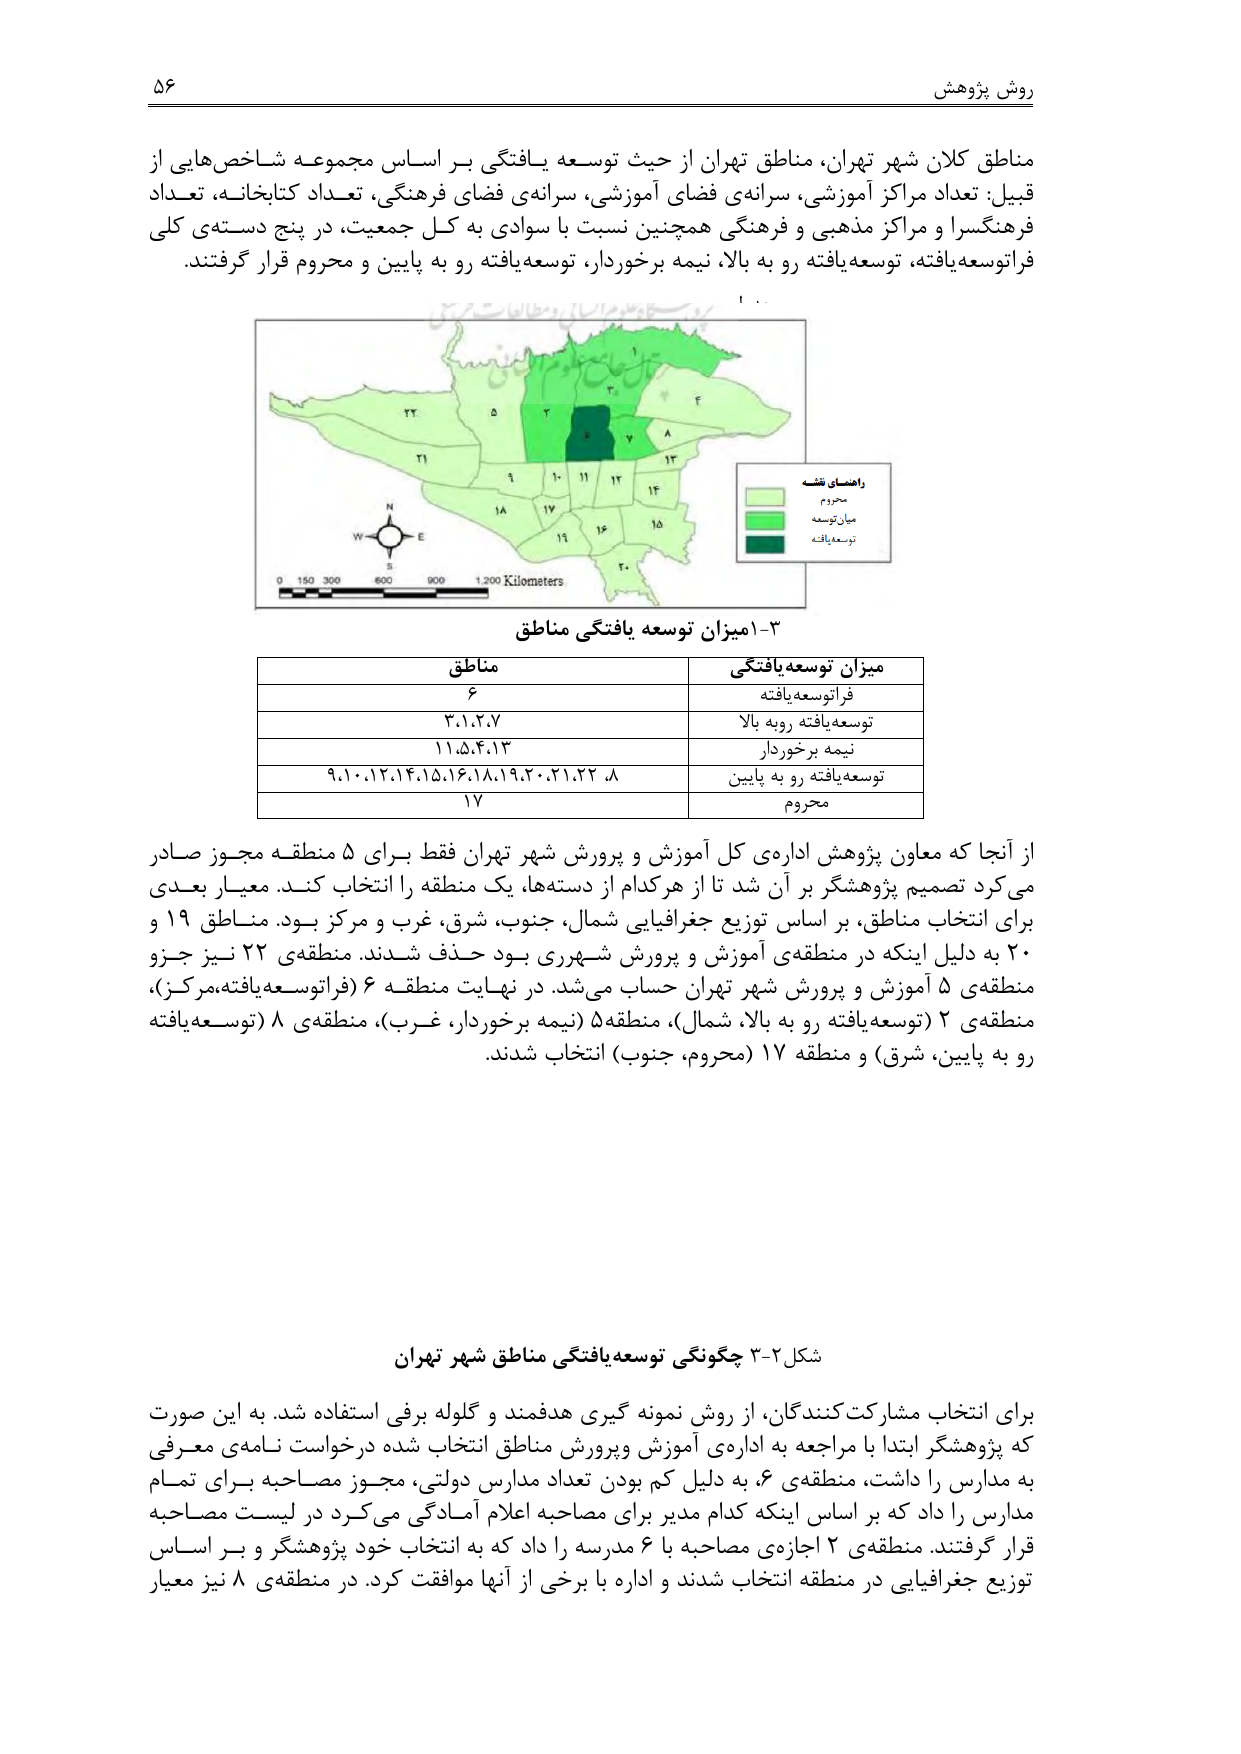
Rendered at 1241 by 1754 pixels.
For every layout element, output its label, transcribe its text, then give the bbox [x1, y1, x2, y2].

text از آنجا که معاون پژوهش اداره‌ی کل آموزش و پرورش شهر تهران فقط برای 5 منطقه مجوز صادر می‌کرد تصمیم پژوهشگر بر آن شد تا از هرکدام از دسته‌ها، یک منطقه را انتخاب کند. معیار بعدی برای انتخاب مناطق، بر اساس توزیع جغرافیایی شمال، جنوب، شرق، غرب و مرکز بود. مناطق 19 و 20 به دلیل اینکه در منطقه‌ی آموزش و پرورش شهرری بود حذف شدند. منطقه‌ی 22 نیز جزو منطقه‌ی 5 آموزش و پرورش شهر تهران حساب می‌شد. در نهایت منطقه 6 (فراتوسعه‌یافته،مرکز)، منطقه‌ی 2 (توسعه‌یافته رو به بالا، شمال)، منطقه‌5 (نیمه برخوردار، غرب)، منطقه‌ی 8 (توسعه‌یافته رو به پایین، شرق) و منطقه 17 (محروم، جنوب) انتخاب شدند. [148, 840, 1033, 1071]
table_cell 17 [258, 793, 688, 818]
text میزان توسعه یافتگی مناطق [148, 294, 738, 644]
table_cell 3،1،2،7 [258, 712, 688, 738]
table_header میزان توسعه‌یافتگی [689, 658, 923, 684]
picture [228, 303, 951, 616]
table_cell توسعه‌یافته روبه بالا [689, 712, 923, 738]
text چگونگی توسعه‌یافتگی مناطق شهر تهران [148, 1346, 785, 1371]
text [148, 1400, 1033, 1597]
table_cell محروم [689, 793, 923, 818]
table_cell 11،5،4،13 [258, 739, 688, 765]
table_header مناطق [258, 658, 688, 684]
table_cell توسعه‌یافته رو به پایین [689, 766, 923, 792]
table_cell 6 [258, 685, 688, 711]
table_cell نیمه برخوردار [689, 739, 923, 765]
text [148, 148, 1033, 277]
table_cell 8، 9،10،12،14،15،16،18،19،20،21،22 [258, 766, 688, 792]
table_cell فراتوسعه‌یافته [689, 685, 923, 711]
